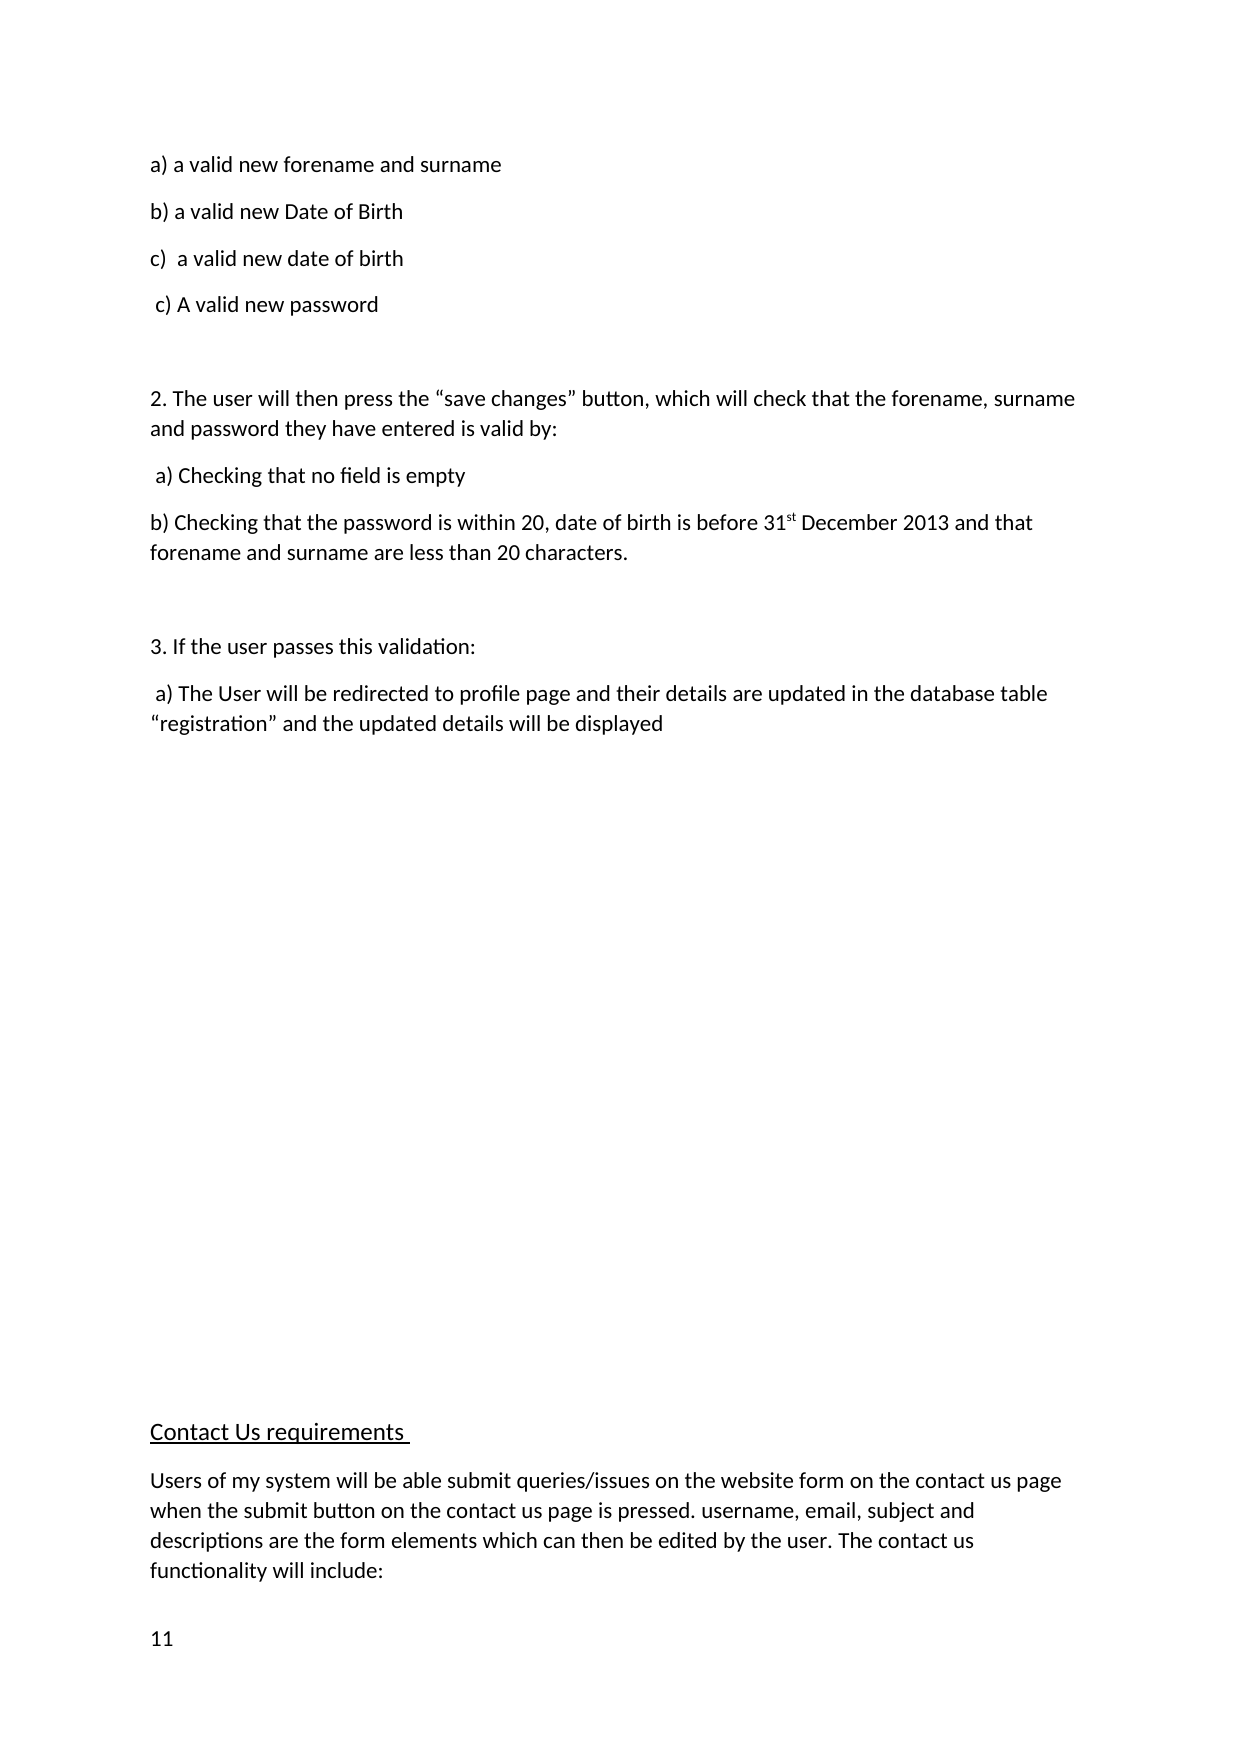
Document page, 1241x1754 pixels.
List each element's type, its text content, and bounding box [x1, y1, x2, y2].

text c) a valid new date of birth [150, 244, 1090, 272]
text a) The User will be redirected to profile page and their details are updated in the database table “registration” and the updated details will be displayed [150, 679, 1090, 737]
text a) Checking that no field is empty [150, 461, 1090, 489]
text Users of my system will be able submit queries/issues on the website form on the contact us page when the submit button on the contact us page is pressed. username, email, subject and descriptions are the form elements which can then be edited by the user. The contact us functionality will include: [150, 1466, 1090, 1584]
text b) a valid new Date of Birth [150, 197, 1090, 225]
text 3. If the user passes this validation: [150, 632, 1090, 660]
text b) Checking that the password is within 20, date of birth is before 31st December 2013 and that forename and surname are less than 20 characters. [150, 508, 1090, 567]
text Contact Us requirements [150, 1416, 1090, 1447]
text a) a valid new forename and surname [150, 150, 1090, 178]
text 2. The user will then press the “save changes” button, which will check that the forename, surname and password they have entered is valid by: [150, 384, 1090, 443]
text c) A valid new password [150, 291, 1090, 319]
